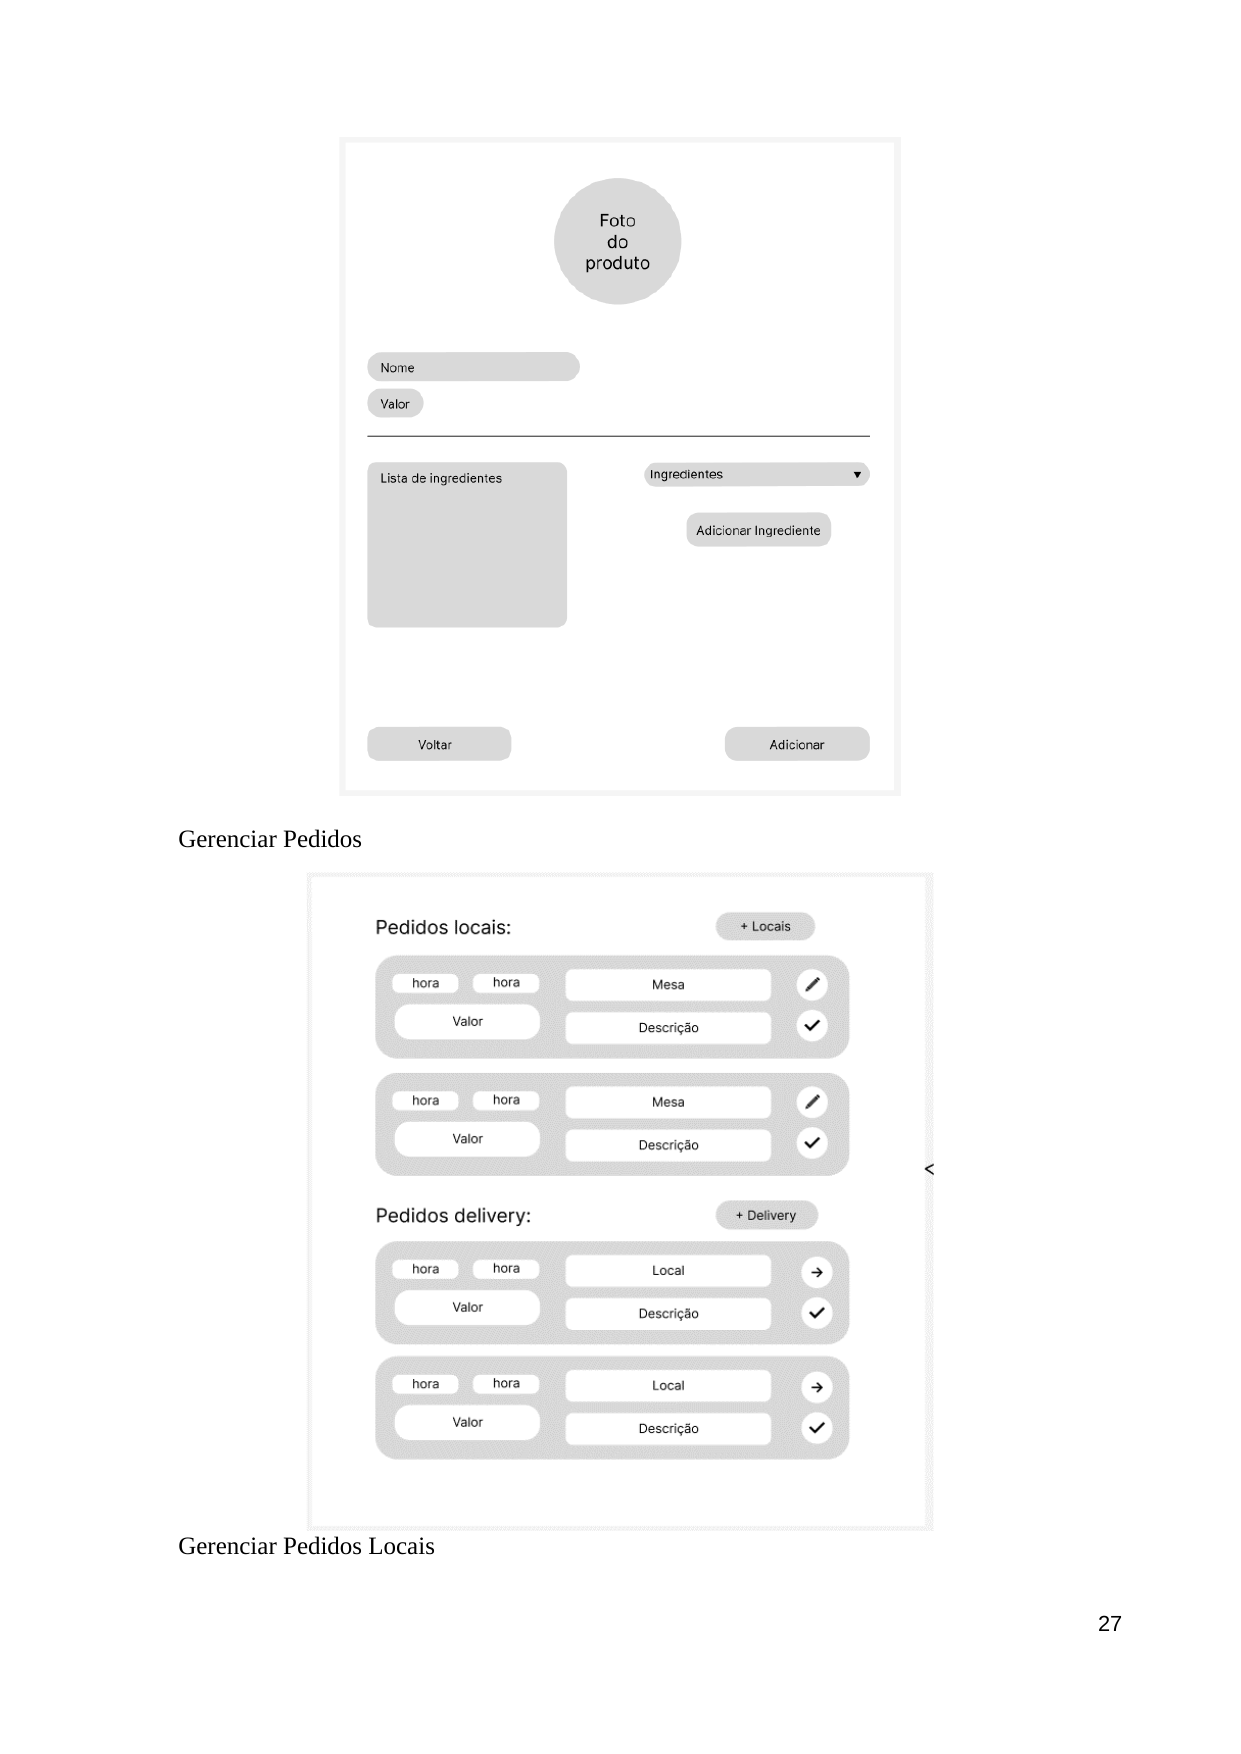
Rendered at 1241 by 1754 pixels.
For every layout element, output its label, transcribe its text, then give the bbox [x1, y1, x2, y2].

picture [339, 137, 901, 796]
picture [306, 872, 934, 1531]
text Gerenciar Pedidos [118, 824, 1122, 853]
text Gerenciar Pedidos Locais [118, 1531, 1122, 1559]
